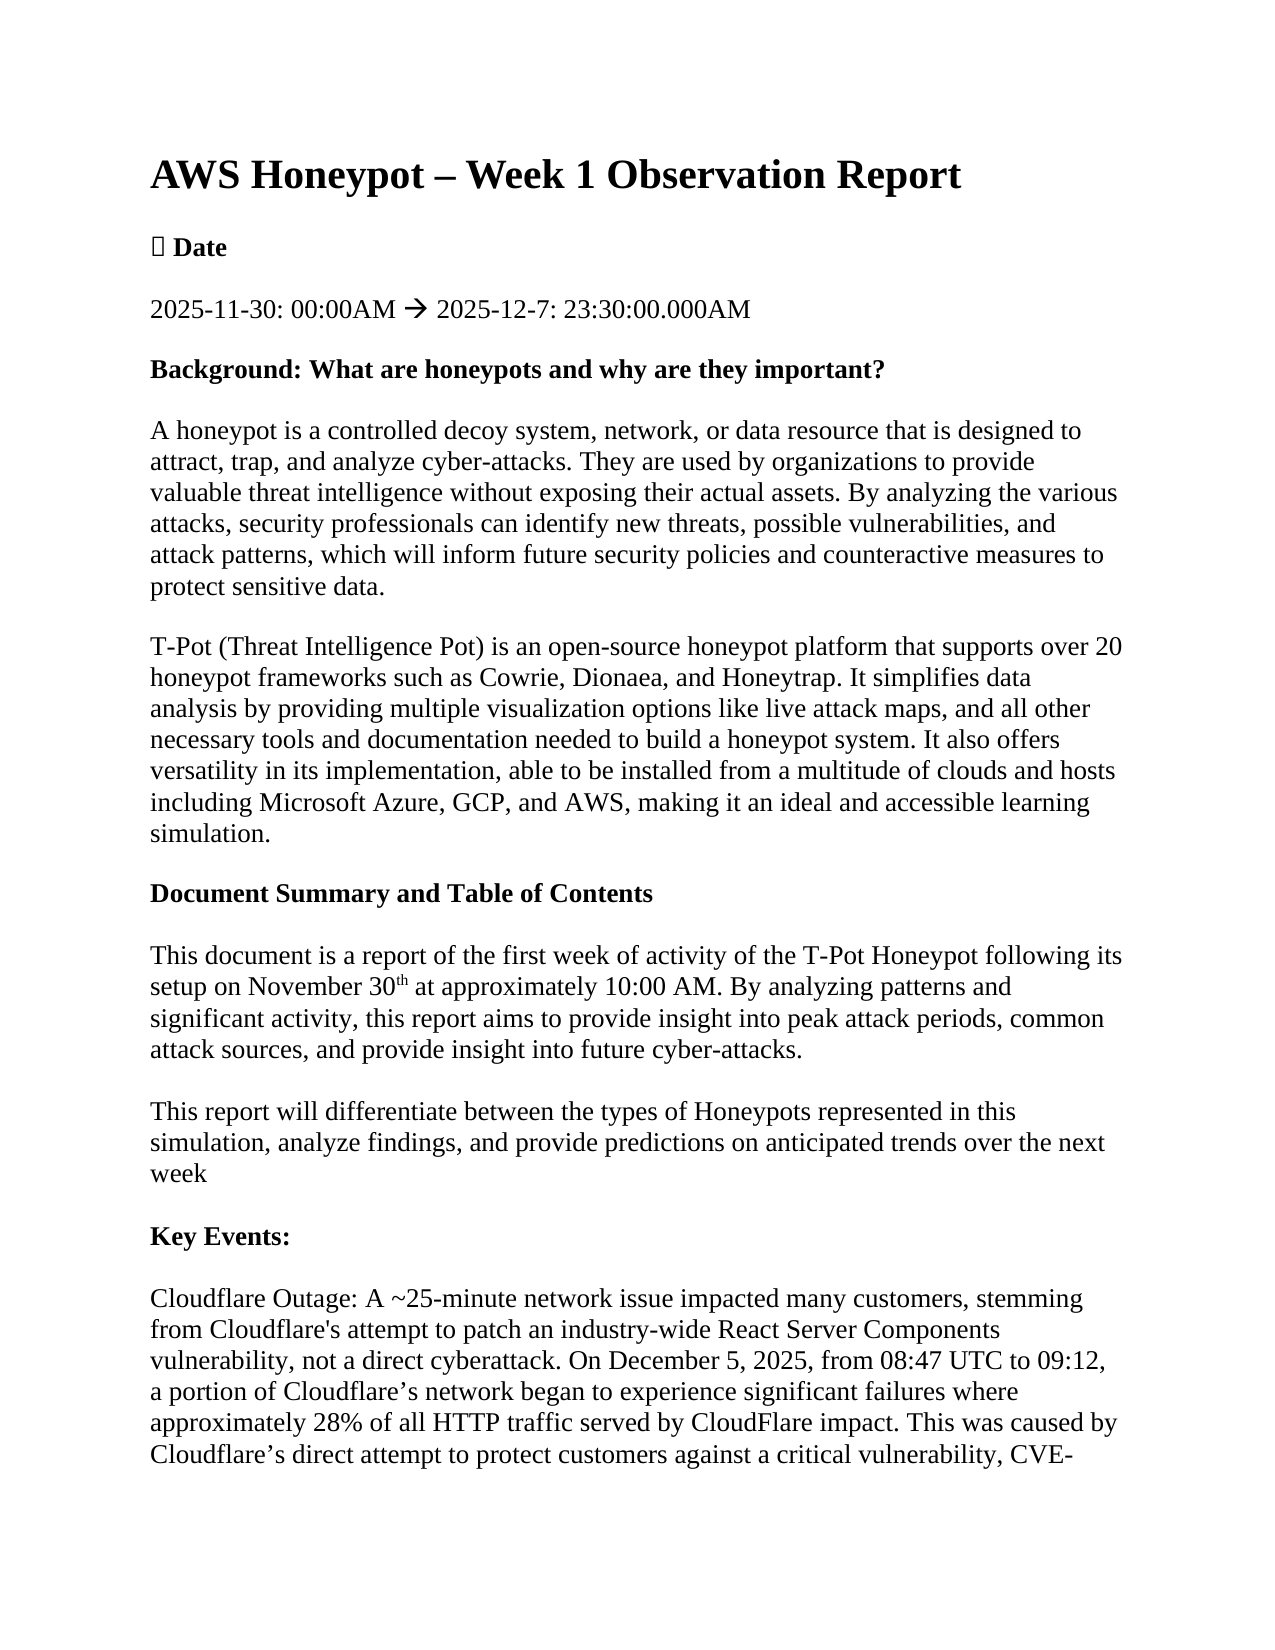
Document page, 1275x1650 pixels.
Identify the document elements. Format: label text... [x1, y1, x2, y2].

text 2025-11-30: 00:00AM 2025-12-7: 23:30:00.000AM [150, 293, 1125, 324]
text A honeypot is a controlled decoy system, network, or data resource that is designed to attract, trap, and analyze cyber-attacks. They are used by organizations to provide valuable threat intelligence without exposing their actual assets. By analyzing the various attacks, security professionals can identify new threats, possible vulnerabilities, and attack patterns, which will inform future security policies and counteractive measures to protect sensitive data. [150, 414, 1125, 601]
text T-Pot (Threat Intelligence Pot) is an open-source honeypot platform that supports over 20 honeypot frameworks such as Cowrie, Dionaea, and Honeytrap. It simplifies data analysis by providing multiple visualization options like live attack maps, and all other necessary tools and documentation needed to build a honeypot system. It also offers versatility in its implementation, able to be installed from a multitude of clouds and hosts including Microsoft Azure, GCP, and AWS, making it an ideal and accessible learning simulation. [150, 630, 1125, 848]
text Background: What are honeypots and why are they important? [150, 353, 1125, 385]
text Key Events: [150, 1220, 1125, 1251]
text This document is a report of the first week of activity of the T-Pot Honeypot following its setup on November 30th at approximately 10:00 AM. By analyzing patterns and significant activity, this report aims to provide insight into peak attack periods, common attack sources, and provide insight into future cyber-attacks. [150, 939, 1125, 1064]
text AWS Honeypot – Week 1 Observation Report [150, 150, 1125, 198]
text Document Summary and Table of Contents [150, 877, 1125, 908]
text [150, 1282, 1125, 1469]
text 📅 Date [150, 227, 1125, 264]
text This report will differentiate between the types of Honeypots represented in this simulation, analyze findings, and provide predictions on anticipated trends over the next week [150, 1095, 1125, 1188]
